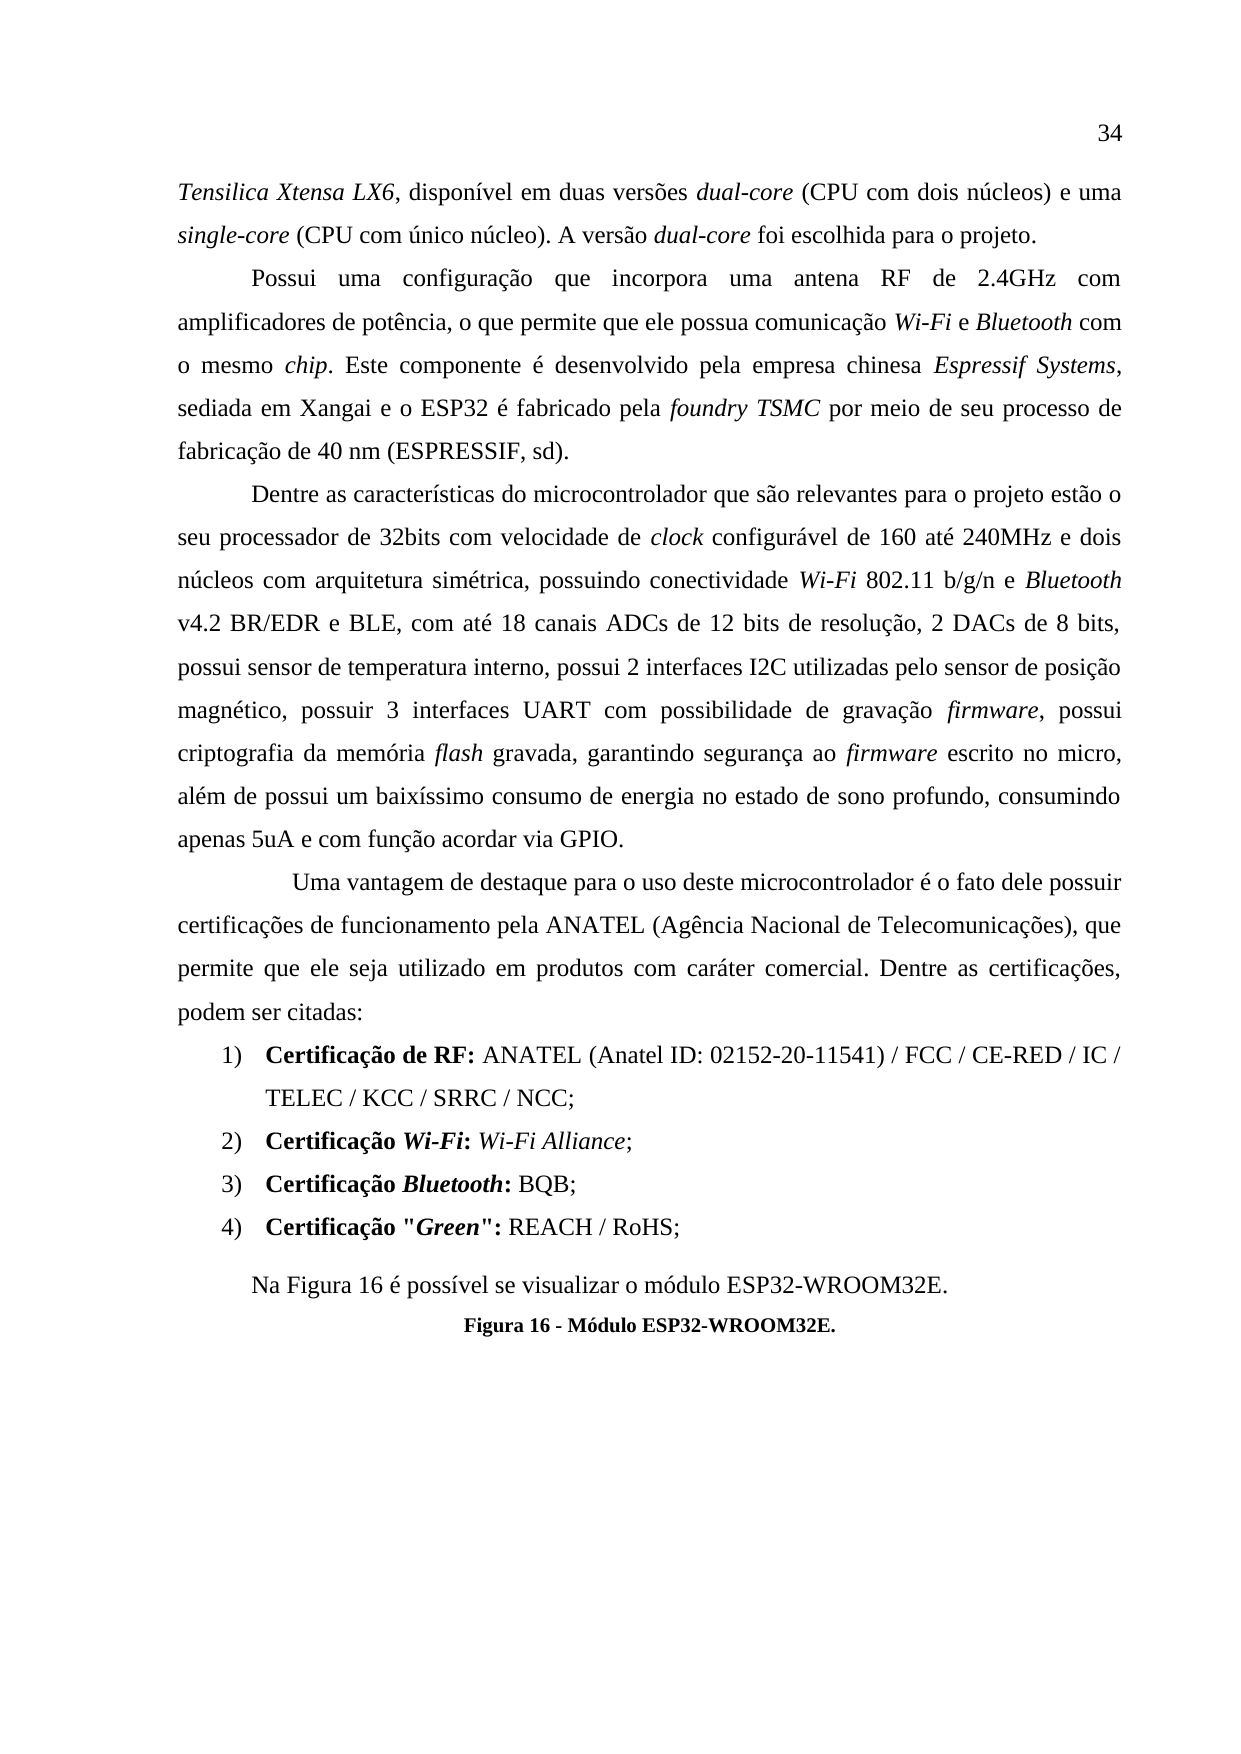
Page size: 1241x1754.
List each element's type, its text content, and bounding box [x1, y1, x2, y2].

list Certificação Wi-Fi: Wi-Fi Alliance; [221, 1126, 1122, 1155]
list Dentre as características do microcontrolador que são relevantes para o projeto estão o seu processador de 32bits com velocidade de clock configurável de 160 até 240MHz e dois núcleos com arquitetura simétrica, possuindo conectividade Wi-Fi 802.11 b/g/n e Bluetooth v4.2 BR/EDR e BLE, com até 18 canais ADCs de 12 bits de resolução, 2 DACs de 8 bits, possui sensor de temperatura interno, possui 2 interfaces I2C utilizadas pelo sensor de posição magnético, possuir 3 interfaces UART com possibilidade de gravação firmware, possui criptografia da memória flash gravada, garantindo segurança ao firmware escrito no micro, além de possui um baixíssimo consumo de energia no estado de sono profundo, consumindo apenas 5uA e com função acordar via GPIO. [177, 479, 1122, 853]
list Possui uma configuração que incorpora uma antena RF de 2.4GHz com amplificadores de potência, o que permite que ele possua comunicação Wi-Fi e Bluetooth com o mesmo chip. Este componente é desenvolvido pela empresa chinesa Espressif Systems, sediada em Xangai e o ESP32 é fabricado pela foundry TSMC por meio de seu processo de fabricação de 40 nm (ESPRESSIF, sd). [177, 263, 1122, 465]
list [177, 177, 1122, 249]
text Uma vantagem de destaque para o uso deste microcontrolador é o fato dele possuir certificações de funcionamento pela ANATEL (Agência Nacional de Telecomunicações), que permite que ele seja utilizado em produtos com caráter comercial. Dentre as certificações, podem ser citadas: [177, 867, 1122, 1025]
list Figura 16 - Módulo ESP32-WROOM32E. [177, 1313, 1122, 1337]
list Certificação "Green": REACH / RoHS; [221, 1212, 1122, 1241]
list Certificação de RF: ANATEL (Anatel ID: 02152-20-11541) / FCC / CE-RED / IC / TELEC / KCC / SRRC / NCC; [221, 1040, 1122, 1112]
list Na Figura 16 é possível se visualizar o módulo ESP32-WROOM32E. [177, 1270, 1122, 1298]
list Certificação Bluetooth: BQB; [221, 1169, 1122, 1198]
